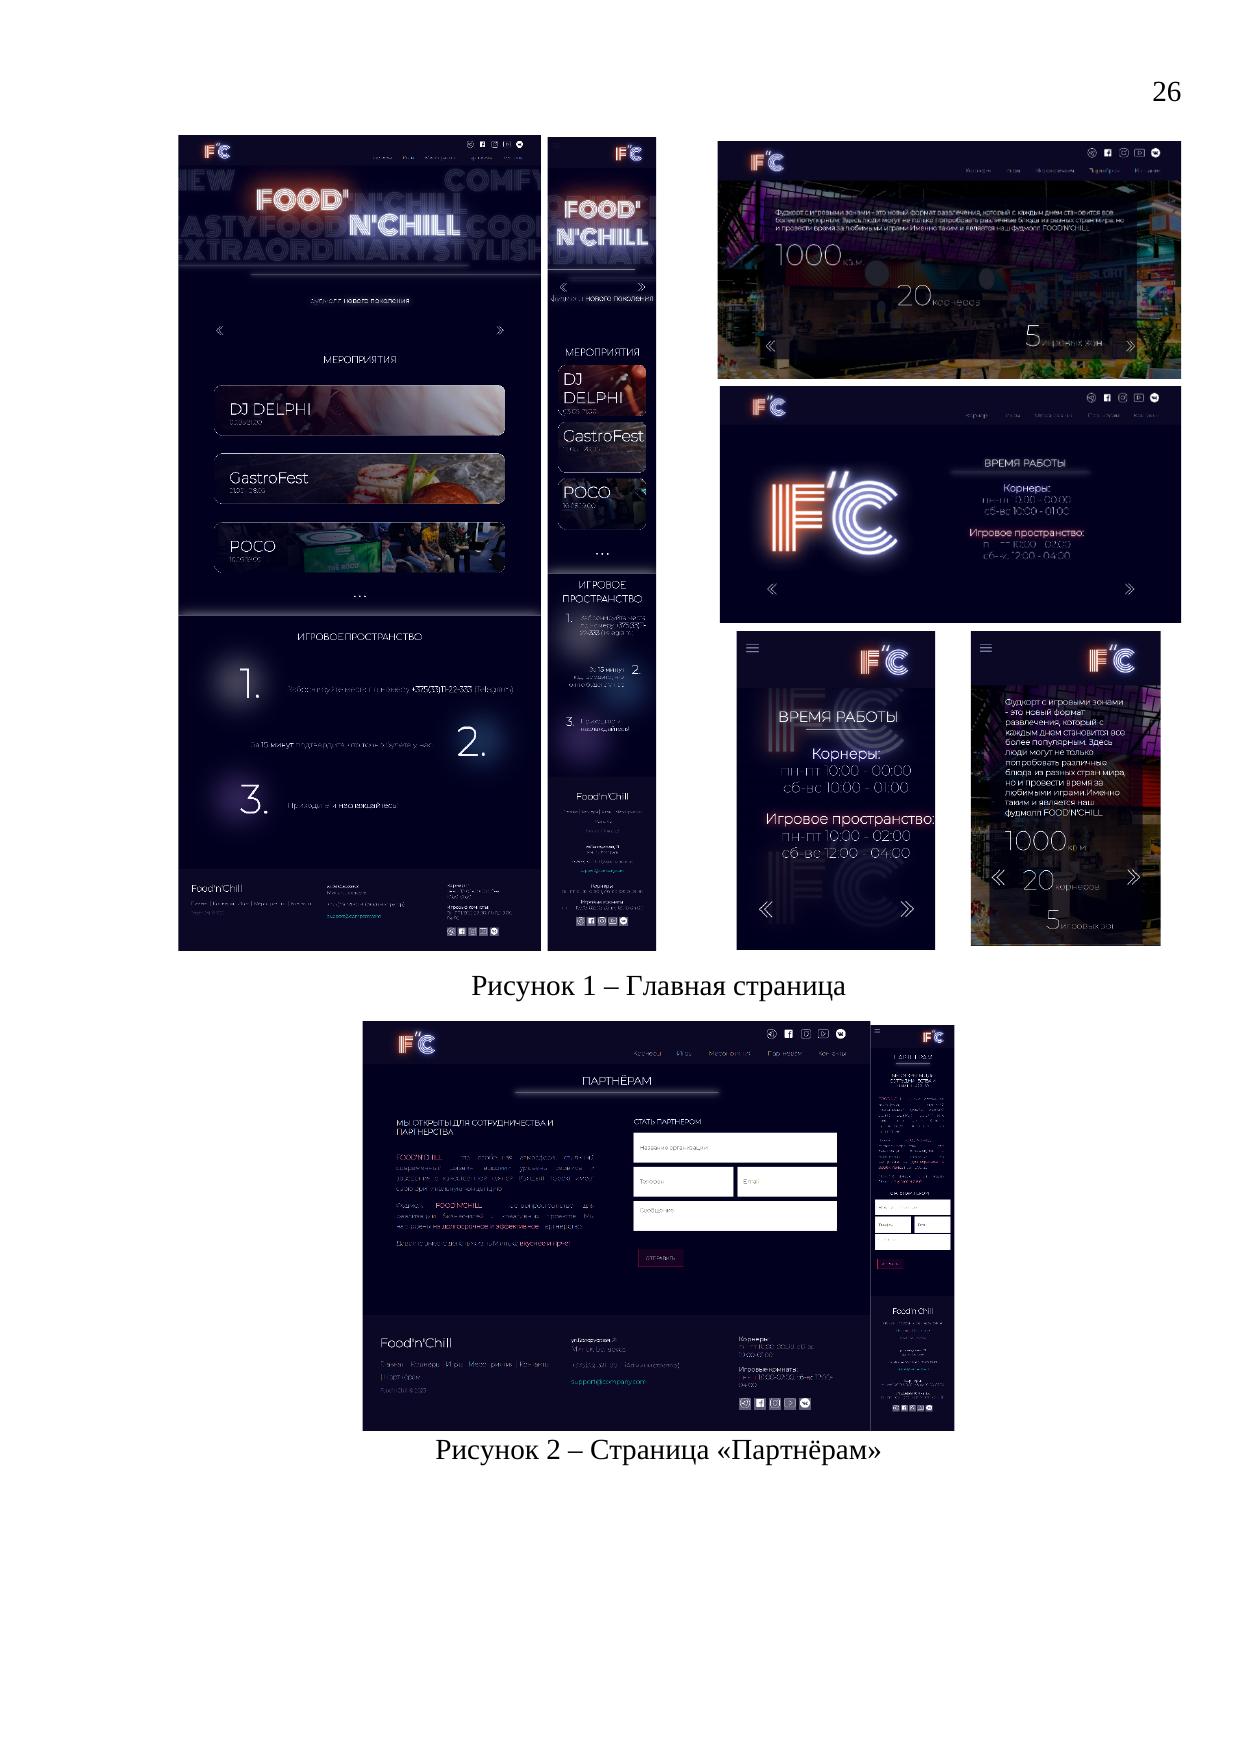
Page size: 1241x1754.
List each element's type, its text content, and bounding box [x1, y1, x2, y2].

picture [178, 135, 541, 951]
picture [362, 1021, 955, 1431]
picture [736, 631, 936, 950]
text Рисунок 2 – Страница «Партнёрам» [136, 1432, 1181, 1466]
picture [970, 631, 1161, 946]
text Рисунок 1 – Главная страница [136, 968, 1181, 1002]
picture [719, 386, 1182, 623]
picture [547, 137, 657, 951]
picture [717, 141, 1182, 379]
